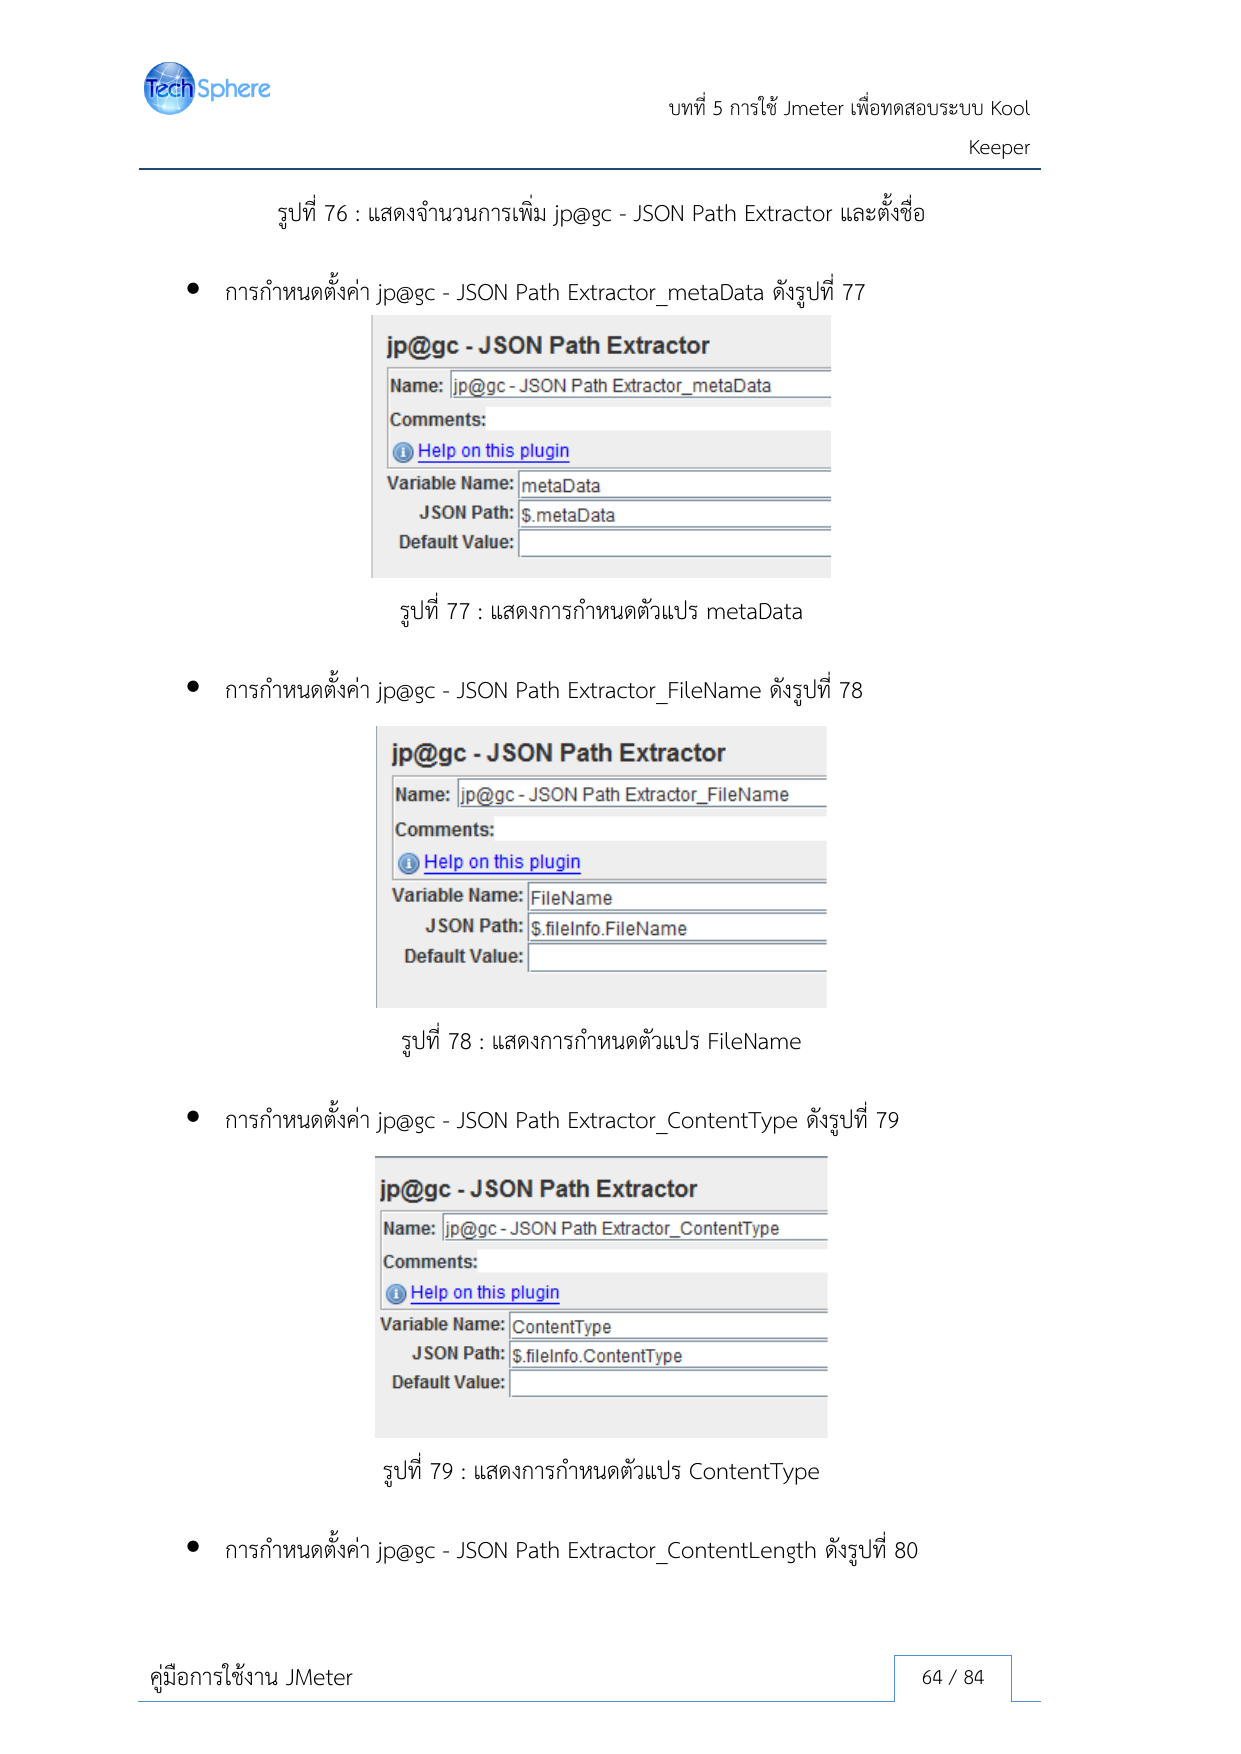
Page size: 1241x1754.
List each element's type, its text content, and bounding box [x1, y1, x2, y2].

list การกำหนดตั้งค่า jp@gc - JSON Path Extractor_ContentType ดังรูปที่ 79 [187, 1099, 1053, 1144]
list การกำหนดตั้งค่า jp@gc - JSON Path Extractor_metaData ดังรูปที่ 77 [187, 271, 1053, 315]
picture [142, 61, 271, 116]
picture [371, 315, 832, 578]
list การกำหนดตั้งค่า jp@gc - JSON Path Extractor_ContentLength ดังรูปที่ 80 [187, 1529, 1053, 1574]
subtitle รูปที่ 78 : แสดงการกำหนดตัวแปร FileName [150, 1020, 1053, 1064]
list การกำหนดตั้งค่า jp@gc - JSON Path Extractor_FileName ดังรูปที่ 78 [187, 669, 1053, 713]
picture [375, 1156, 828, 1438]
subtitle รูปที่ 76 : แสดงจำนวนการเพิ่ม jp@gc - JSON Path Extractor และตั้งชื่อ [150, 150, 1053, 236]
subtitle รูปที่ 79 : แสดงการกำหนดตัวแปร ContentType [150, 1450, 1053, 1495]
subtitle รูปที่ 77 : แสดงการกำหนดตัวแปร metaData [150, 590, 1053, 634]
picture [376, 726, 827, 1008]
